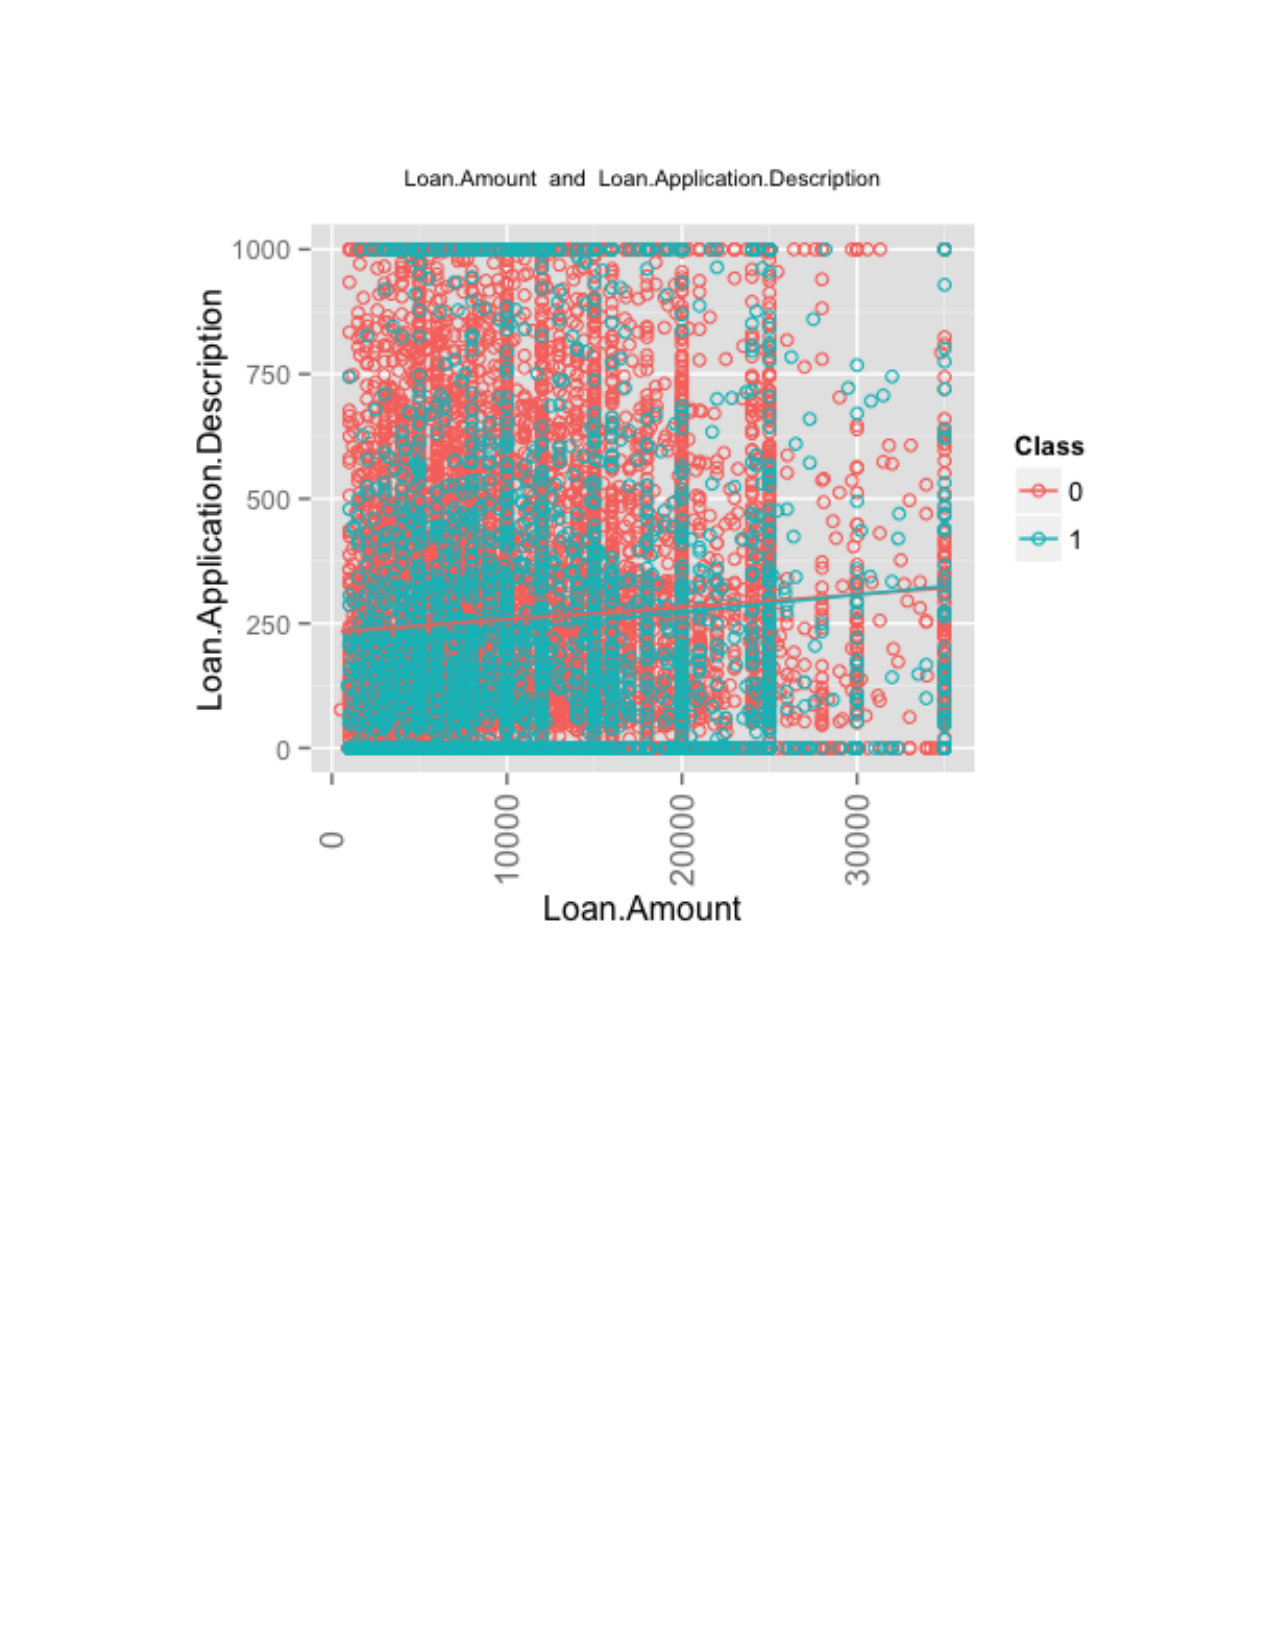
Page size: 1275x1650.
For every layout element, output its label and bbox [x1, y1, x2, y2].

picture [168, 150, 1169, 950]
